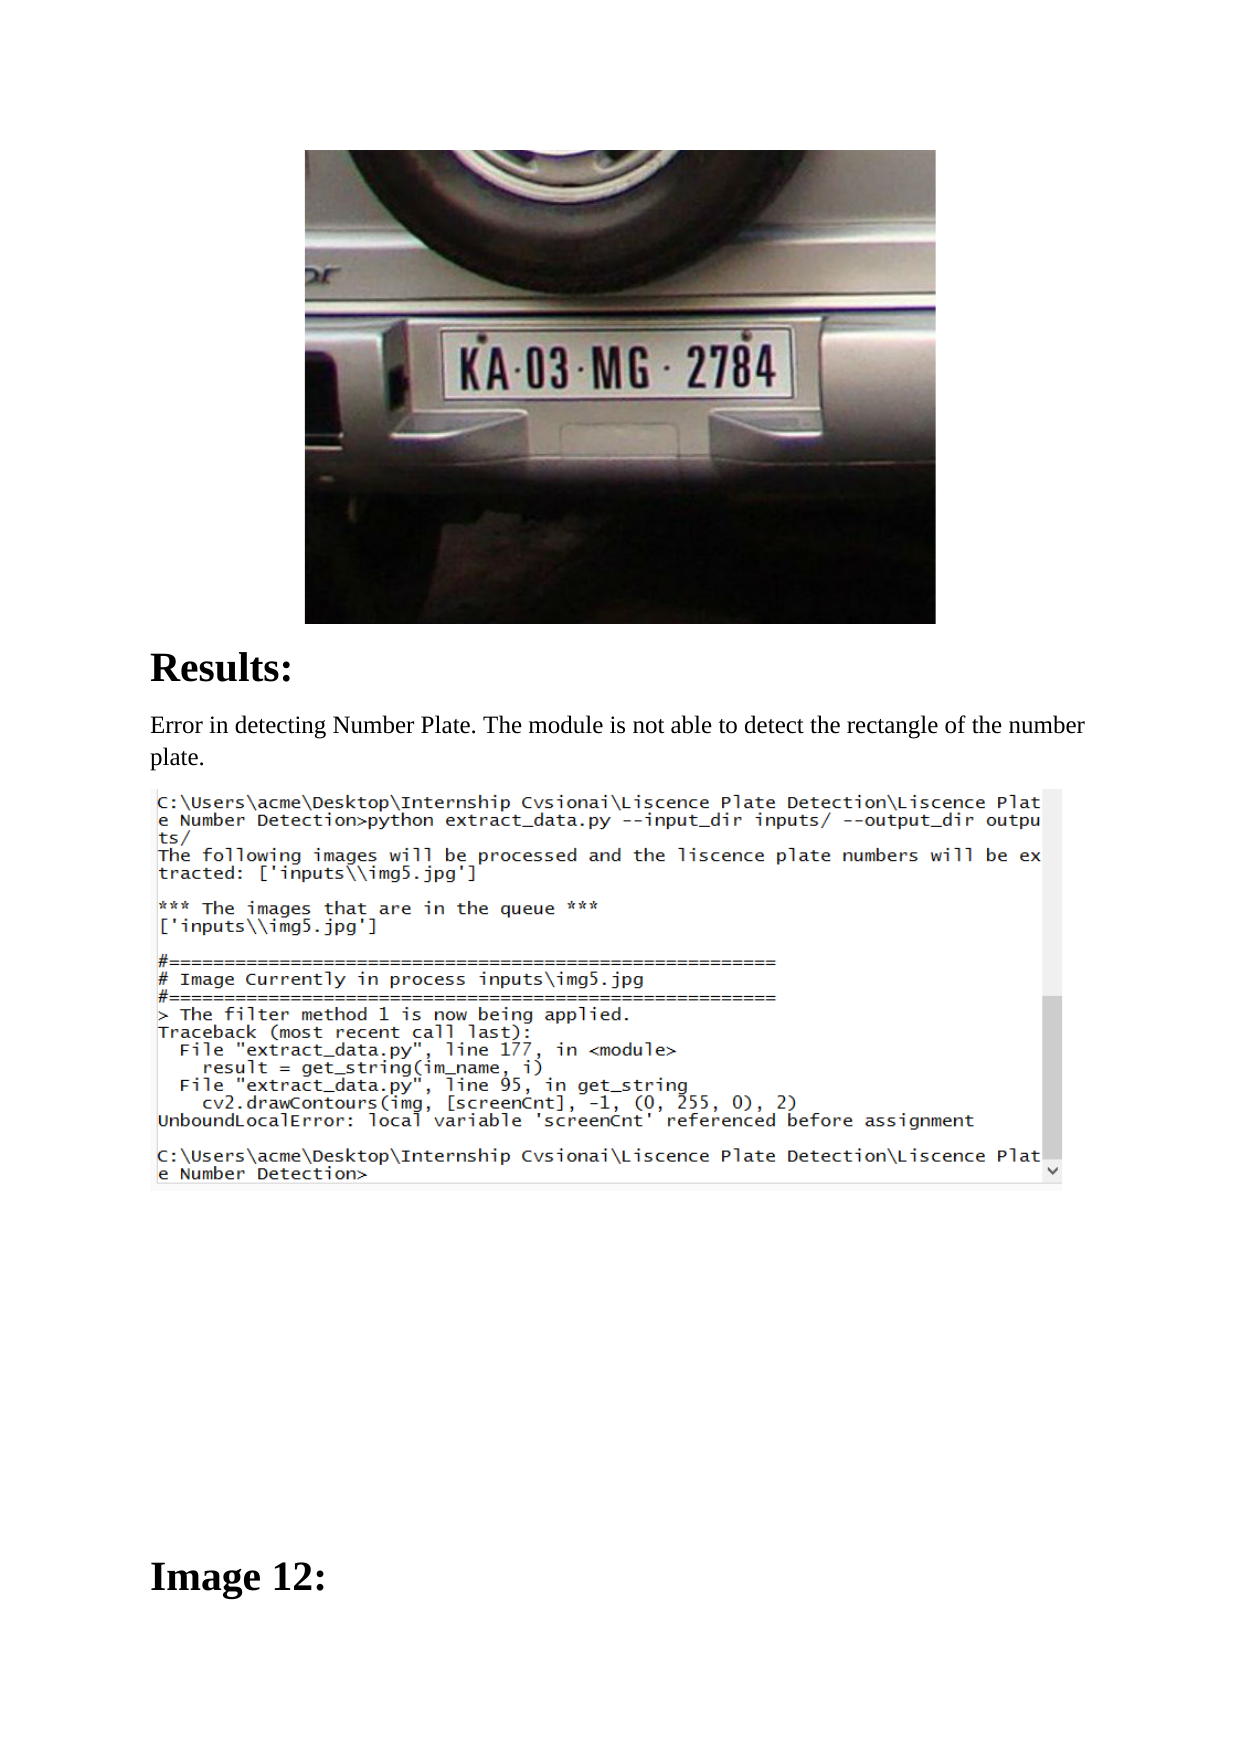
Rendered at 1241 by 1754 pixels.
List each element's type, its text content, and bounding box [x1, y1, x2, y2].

text Error in detecting Number Plate. The module is not able to detect the rectangle of the number plate. [150, 711, 1090, 770]
picture [150, 789, 1063, 1191]
picture [304, 150, 936, 624]
text Image 12: [150, 1551, 1090, 1599]
text Results: [150, 642, 1090, 690]
